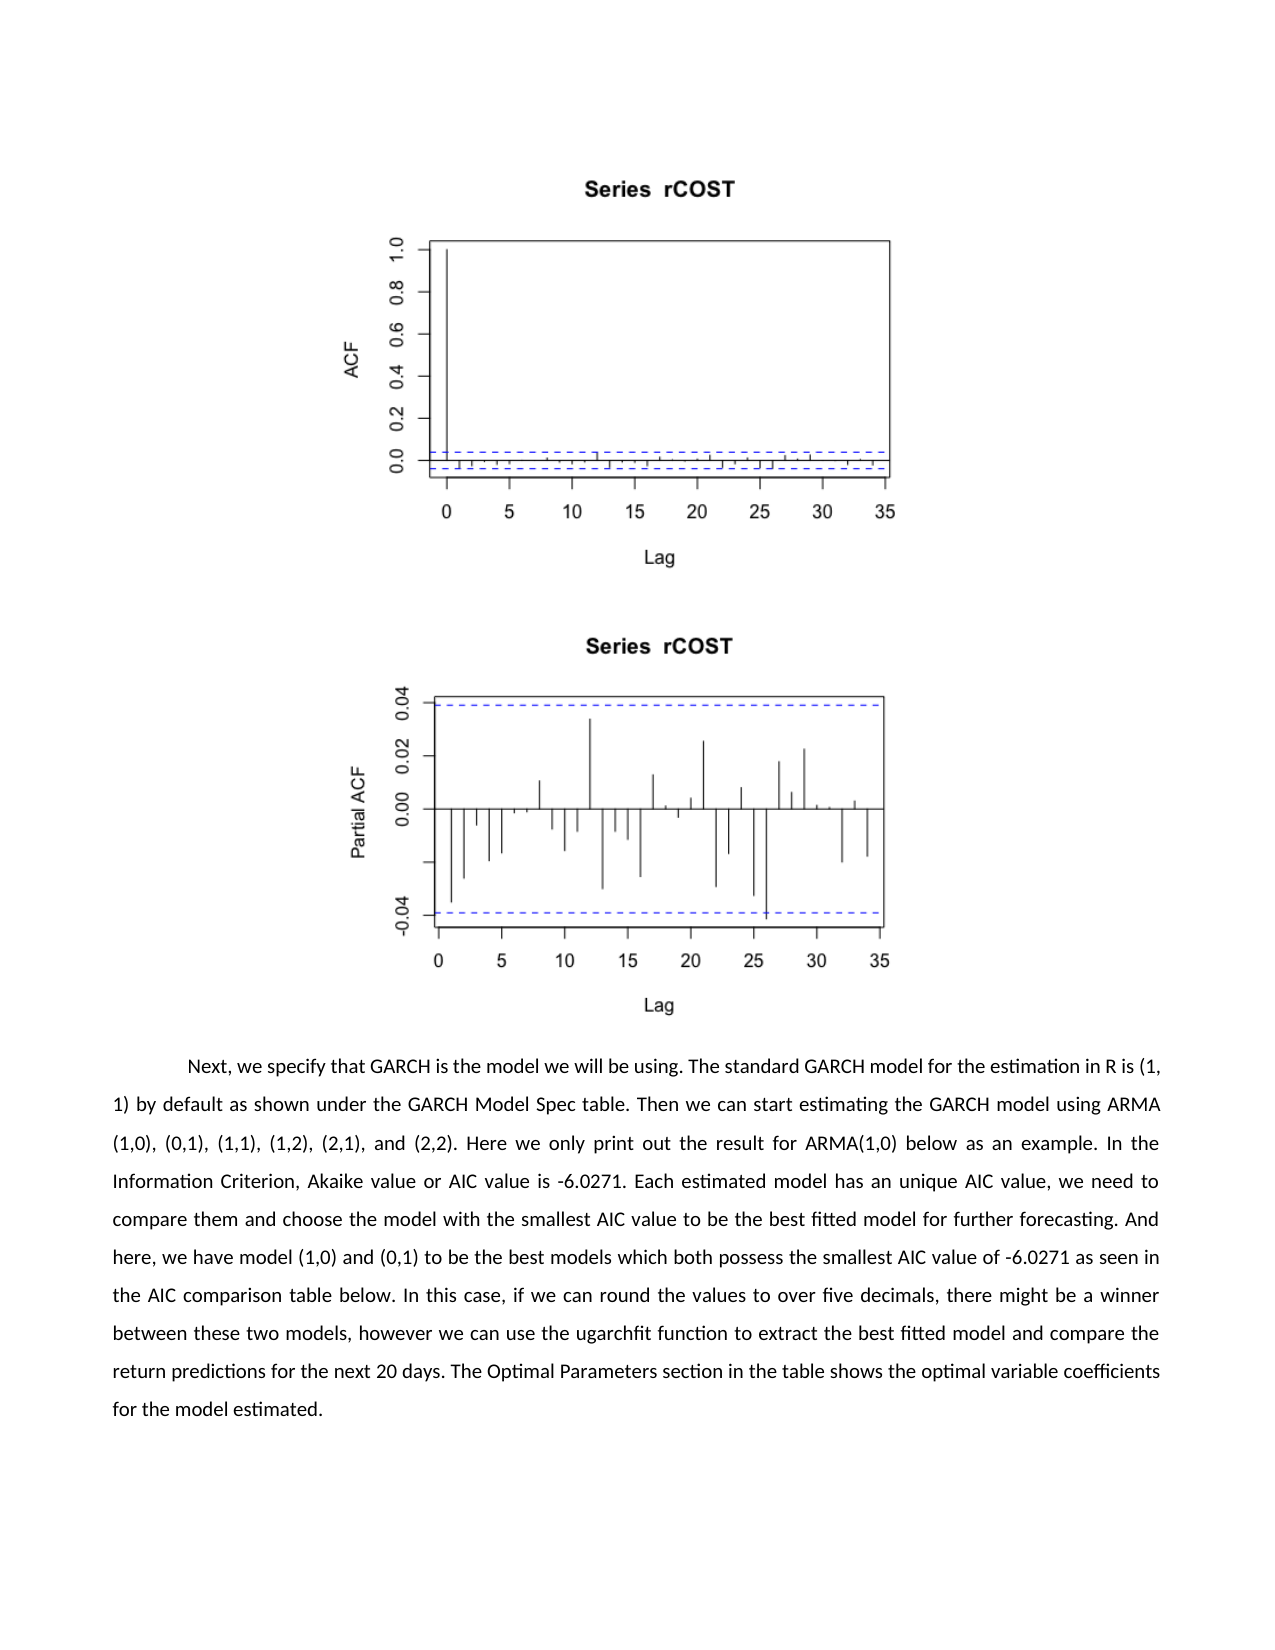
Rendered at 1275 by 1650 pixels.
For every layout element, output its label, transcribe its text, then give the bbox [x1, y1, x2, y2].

text Next, we specify that GARCH is the model we will be using. The standard GARCH model for the estimation in R is (1, 1) by default as shown under the GARCH Model Spec table. Then we can start estimating the GARCH model using ARMA (1,0), (0,1), (1,1), (1,2), (2,1), and (2,2). Here we only print out the result for ARMA(1,0) below as an example. In the Information Criterion, Akaike value or AIC value is -6.0271. Each estimated model has an unique AIC value, we need to compare them and choose the model with the smallest AIC value to be the best fitted model for further forecasting. And here, we have model (1,0) and (0,1) to be the best models which both possess the smallest AIC value of -6.0271 as seen in the AIC comparison table below. In this case, if we can round the values to over five decimals, there might be a winner between these two models, however we can use the ugarchfit function to extract the best fitted model and compare the return predictions for the next 20 days. The Optimal Parameters section in the table shows the optimal variable coefficients for the model estimated. [112, 1053, 1162, 1422]
picture [338, 150, 937, 592]
picture [345, 607, 930, 1039]
